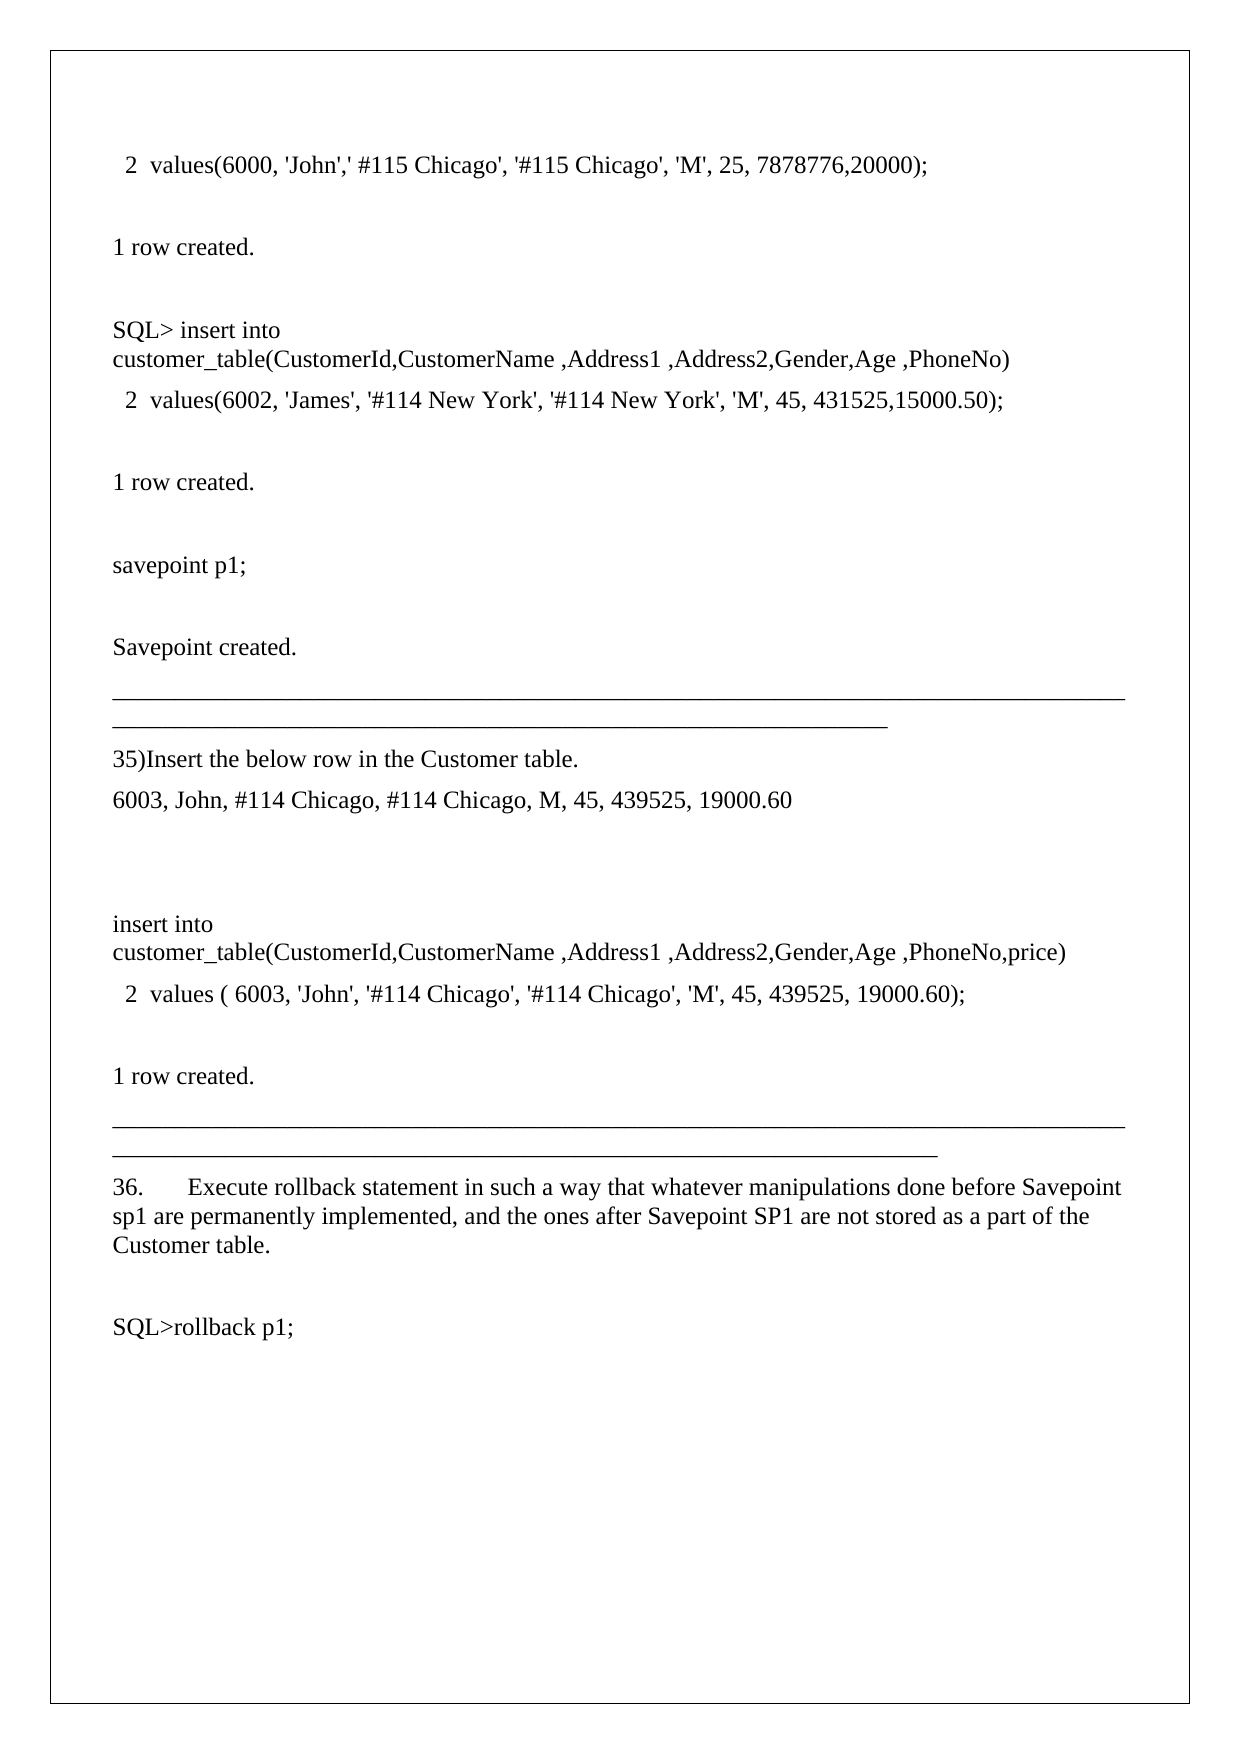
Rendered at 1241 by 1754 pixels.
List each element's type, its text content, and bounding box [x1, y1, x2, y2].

text 1 row created. [112, 232, 1128, 261]
text _______________________________________________________________________________________________________________________________________________ [112, 674, 1128, 731]
text ___________________________________________________________________________________________________________________________________________________ [112, 1102, 1128, 1160]
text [112, 315, 1128, 372]
text 2 values(6000, 'John',' #115 Chicago', '#115 Chicago', 'M', 25, 7878776,20000); [112, 150, 1128, 179]
text 1 row created. [112, 467, 1128, 496]
text 6003, John, #114 Chicago, #114 Chicago, M, 45, 439525, 19000.60 [112, 785, 1128, 814]
text SQL>rollback p1; [112, 1312, 1128, 1341]
text 35)Insert the below row in the Customer table. [112, 744, 1128, 772]
text 36. Execute rollback statement in such a way that whatever manipulations done before Savepoint sp1 are permanently implemented, and the ones after Savepoint SP1 are not stored as a part of the Customer table. [112, 1172, 1128, 1259]
text Savepoint created. [112, 632, 1128, 661]
text insert into customer_table(CustomerId,CustomerName ,Address1 ,Address2,Gender,Age ,PhoneNo,price) [112, 909, 1128, 966]
text 2 values(6002, 'James', '#114 New York', '#114 New York', 'M', 45, 431525,15000.50); [112, 385, 1128, 414]
text savepoint p1; [112, 550, 1128, 579]
text 2 values ( 6003, 'John', '#114 Chicago', '#114 Chicago', 'M', 45, 439525, 19000.60); [112, 979, 1128, 1007]
text 1 row created. [112, 1061, 1128, 1090]
